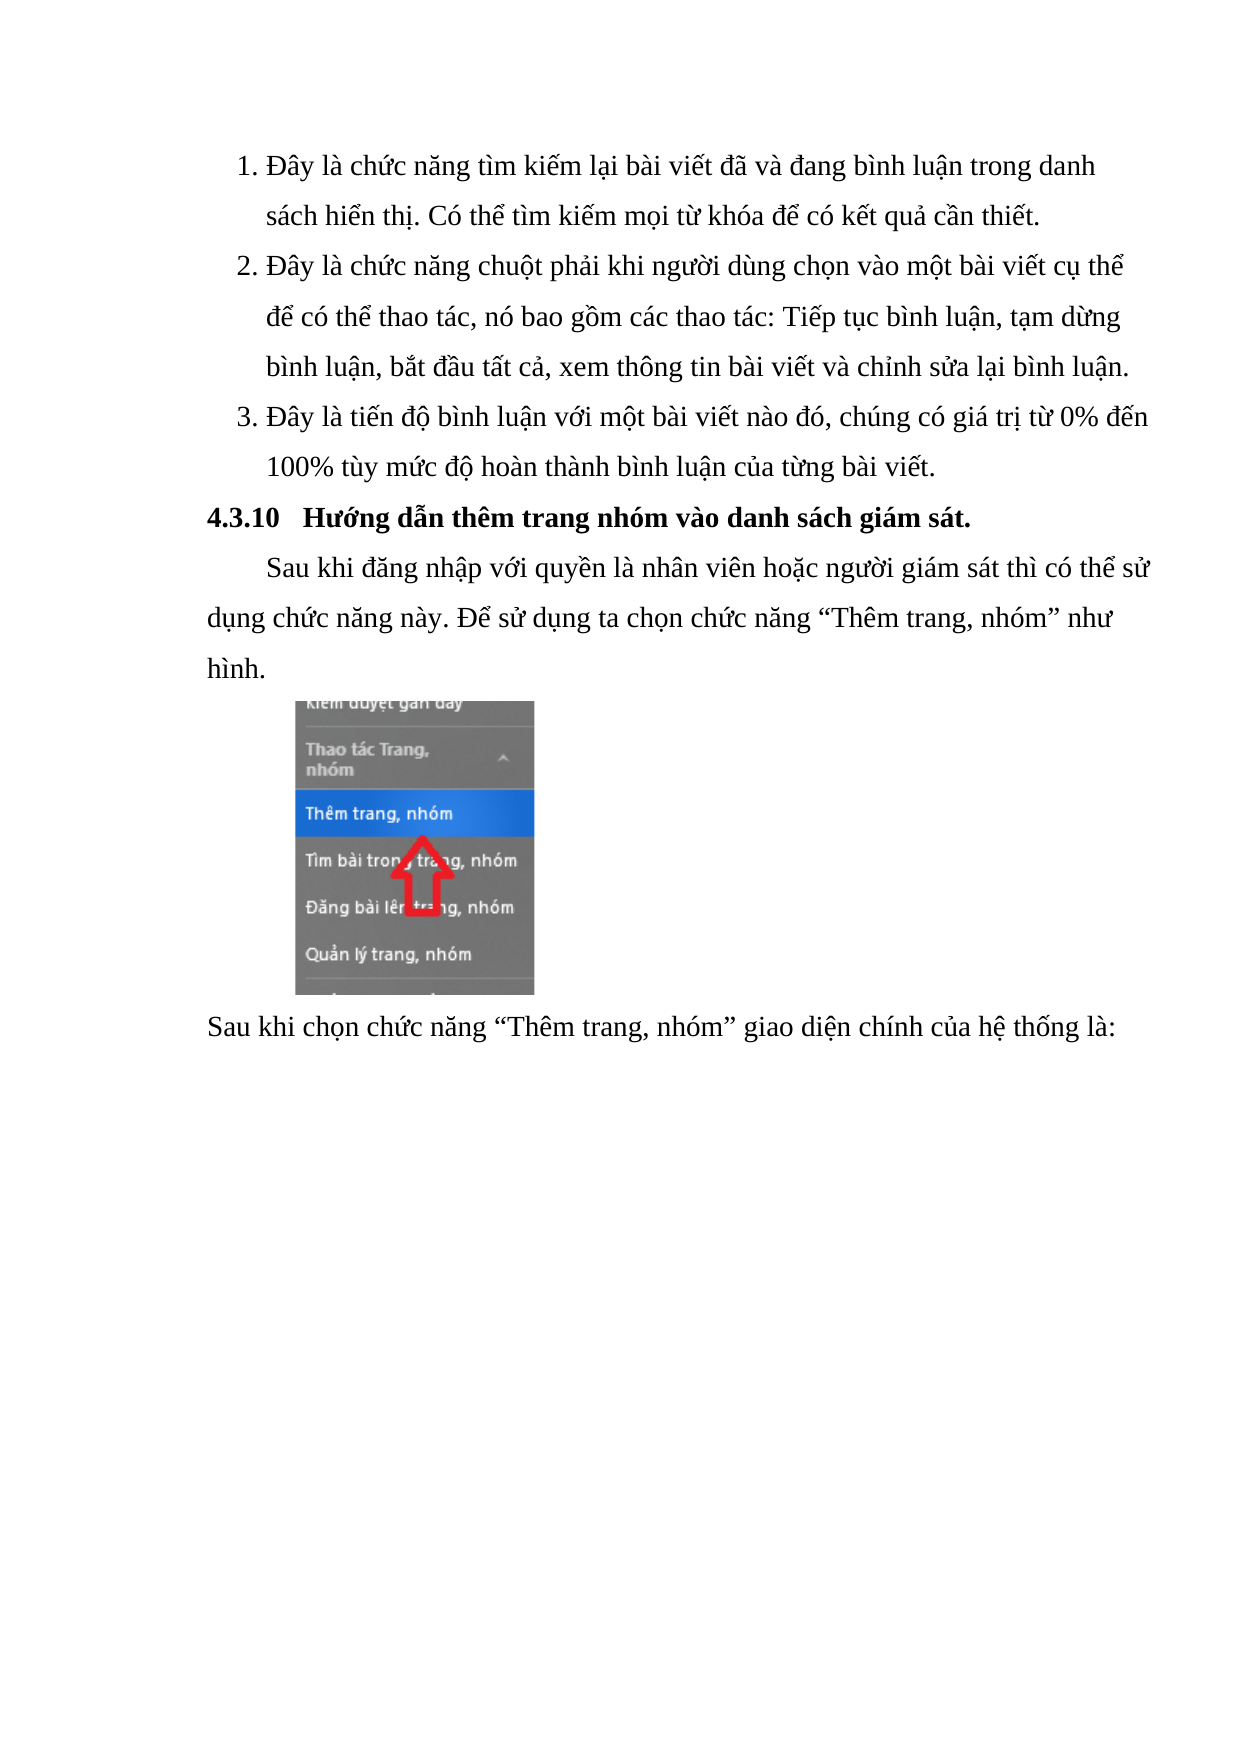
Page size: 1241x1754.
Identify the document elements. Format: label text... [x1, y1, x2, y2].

list Đây là chức năng tìm kiếm lại bài viết đã và đang bình luận trong danh sách hiển thị. Có thể tìm kiếm mọi từ khóa để có kết quả cần thiết. [236, 148, 1152, 232]
list Đây là tiến độ bình luận với một bài viết nào đó, chúng có giá trị từ 0% đến 100% tùy mức độ hoàn thành bình luận của từng bài viết. [236, 399, 1152, 483]
list Sau khi chọn chức năng “Thêm trang, nhóm” giao diện chính của hệ thống là: [207, 1009, 1152, 1042]
picture [295, 701, 535, 995]
list Đây là chức năng chuột phải khi người dùng chọn vào một bài viết cụ thể để có thể thao tác, nó bao gồm các thao tác: Tiếp tục bình luận, tạm dừng bình luận, bắt đầu tất cả, xem thông tin bài viết và chỉnh sửa lại bình luận. [236, 248, 1152, 382]
list Hướng dẫn thêm trang nhóm vào danh sách giám sát. [207, 500, 1152, 533]
list Sau khi đăng nhập với quyền là nhân viên hoặc người giám sát thì có thể sử dụng chức năng này. Để sử dụng ta chọn chức năng “Thêm trang, nhóm” như hình. [207, 550, 1152, 684]
